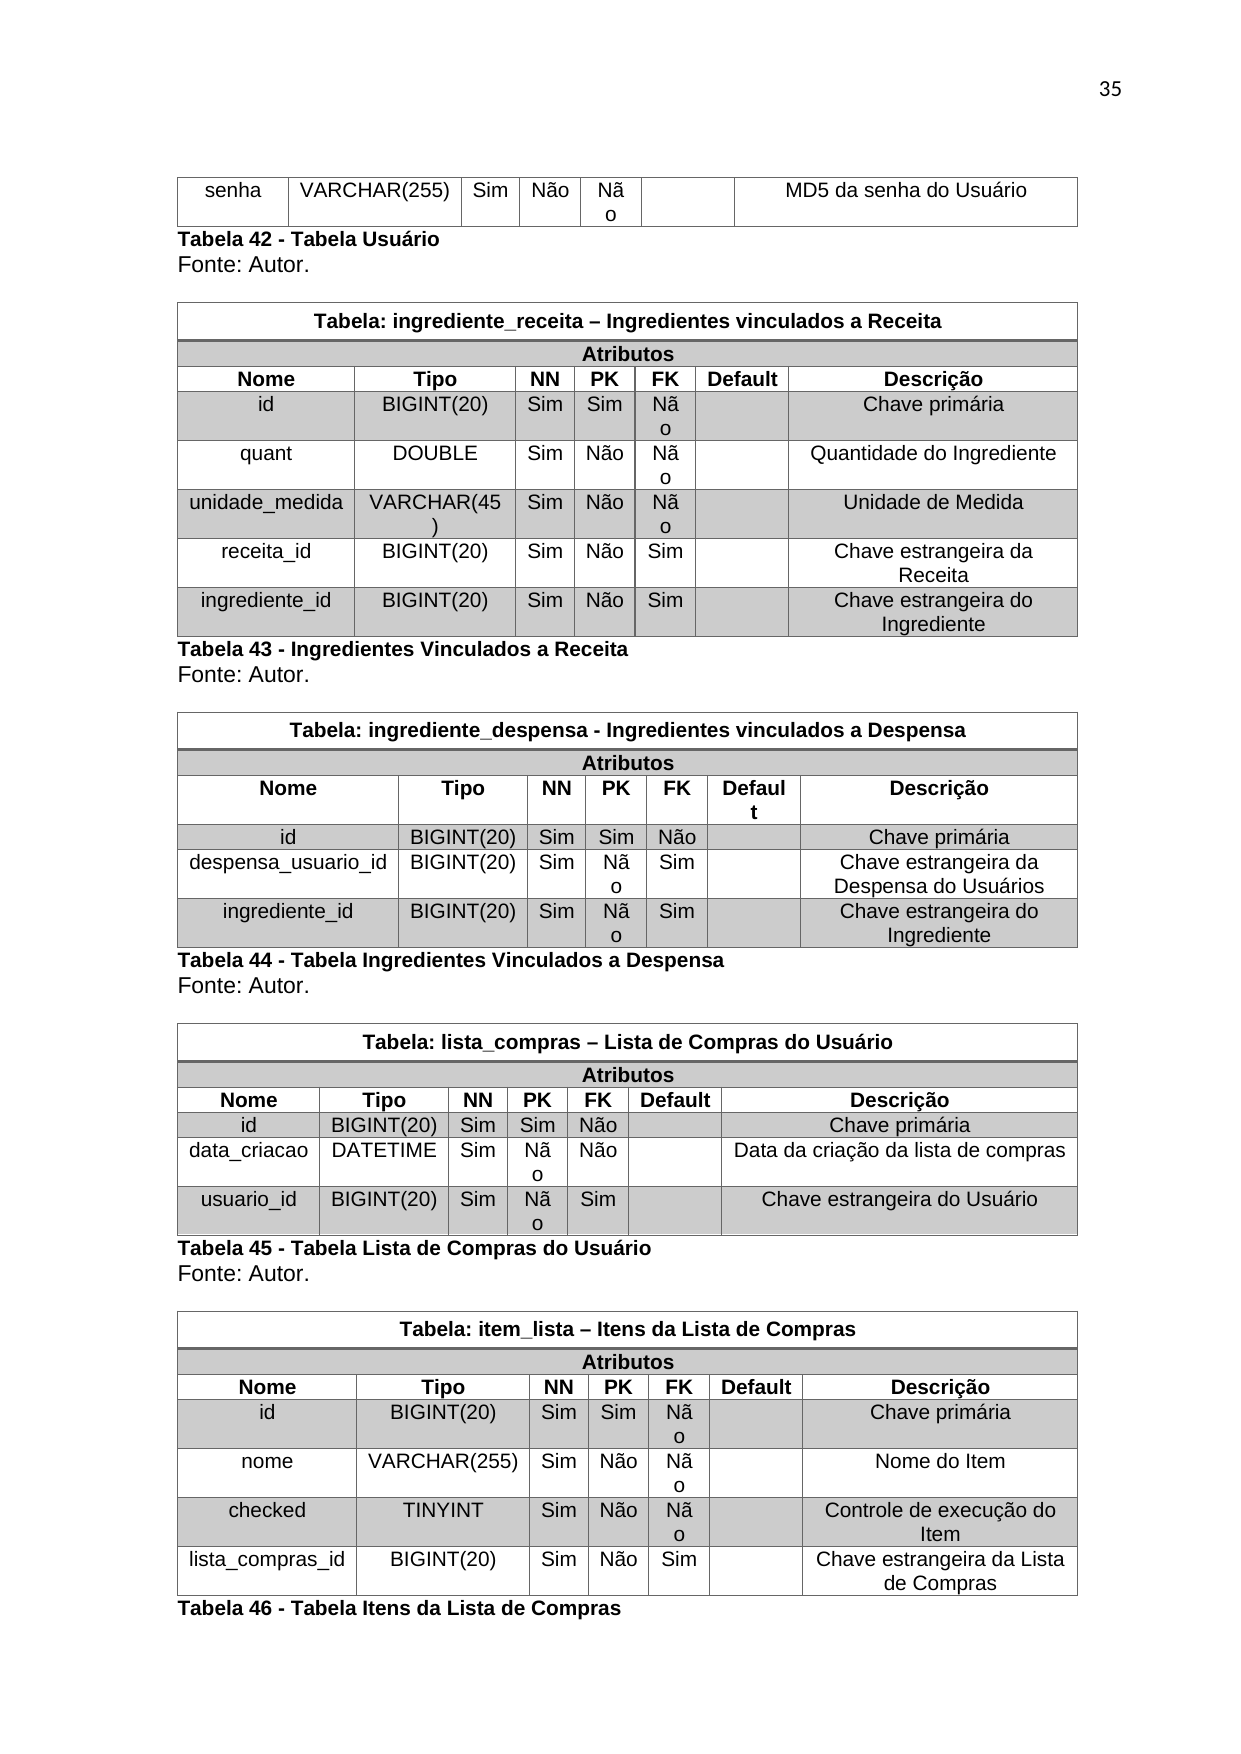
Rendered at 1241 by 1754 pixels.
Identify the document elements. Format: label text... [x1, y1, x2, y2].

text Tabela - Tabela Itens da Lista de Compras [177, 1596, 1122, 1620]
table_cell Não [568, 1138, 628, 1186]
table_cell Não [589, 1547, 648, 1595]
table_cell [629, 1138, 721, 1186]
table_cell VARCHAR(255) [357, 1449, 529, 1497]
table_cell Não [589, 1449, 648, 1497]
text Fonte: Autor. [177, 661, 1122, 687]
table_cell Sim [647, 850, 707, 898]
table_cell Descrição [789, 367, 1077, 391]
table_cell BIGINT(20) [355, 588, 515, 636]
table_cell despensa_usuario_id [178, 850, 398, 898]
table_cell Unidade de Medida [789, 490, 1077, 538]
table_cell Sim [508, 1113, 567, 1137]
table_cell Não [636, 392, 695, 440]
table_cell Sim [530, 1449, 588, 1497]
table_cell Descrição [722, 1088, 1077, 1112]
table_cell data_criacao [178, 1138, 319, 1186]
table_cell Sim [516, 392, 574, 440]
table_cell [696, 392, 788, 440]
table_cell Descrição [803, 1375, 1077, 1399]
table_cell Sim [449, 1138, 507, 1186]
table_cell [696, 539, 788, 587]
text Fonte: Autor. [177, 972, 1122, 998]
table_cell Atributos [178, 751, 1077, 775]
table_cell PK [508, 1088, 567, 1112]
table_cell Sim [528, 899, 585, 947]
table_cell VARCHAR(45) [355, 490, 515, 538]
table_cell Tipo [399, 776, 527, 824]
table_cell Chave estrangeira da Despensa do Usuários [801, 850, 1077, 898]
table_cell Sim [516, 539, 574, 587]
table_cell BIGINT(20) [399, 850, 527, 898]
text Tabela - Tabela Usuário [177, 227, 1122, 251]
table_cell Chave estrangeira do Usuário [722, 1187, 1077, 1234]
table_cell Não [586, 850, 646, 898]
table_cell Sim [516, 490, 574, 538]
table_cell Tipo [355, 367, 515, 391]
table_cell [696, 588, 788, 636]
table_cell Sim [649, 1547, 709, 1595]
table_cell [696, 490, 788, 538]
table_cell id [178, 1400, 356, 1448]
table_cell Descrição [801, 776, 1077, 824]
table_cell unidade_medida [178, 490, 354, 538]
table_cell Sim [449, 1187, 507, 1234]
table_cell BIGINT(20) [399, 825, 527, 849]
table_cell FK [647, 776, 707, 824]
table_cell [710, 1547, 802, 1595]
table_cell BIGINT(20) [320, 1187, 448, 1234]
table_cell Chave estrangeira do Ingrediente [789, 588, 1077, 636]
table_cell Não [575, 539, 634, 587]
text Tabela - Tabela Ingredientes Vinculados a Despensa [177, 948, 1122, 972]
table_cell Sim [516, 588, 574, 636]
table_cell BIGINT(20) [399, 899, 527, 947]
table_cell VARCHAR(255) [289, 178, 461, 226]
table_cell Não [568, 1113, 628, 1137]
table_cell id [178, 825, 398, 849]
table_cell Chave primária [801, 825, 1077, 849]
table_cell [708, 825, 800, 849]
table_cell DOUBLE [355, 441, 515, 489]
table_cell Chave primária [789, 392, 1077, 440]
table_cell Não [636, 490, 695, 538]
table_cell Sim [586, 825, 646, 849]
table_cell quant [178, 441, 354, 489]
table_cell [708, 899, 800, 947]
table_cell Chave estrangeira da Lista de Compras [803, 1547, 1077, 1595]
table_cell Nome [178, 776, 398, 824]
table_cell Quantidade do Ingrediente [789, 441, 1077, 489]
text Tabela - Tabela Lista de Compras do Usuário [177, 1236, 1122, 1259]
table_cell senha [178, 178, 288, 226]
table_cell Sim [528, 825, 585, 849]
table_cell FK [568, 1088, 628, 1112]
table_cell NN [528, 776, 585, 824]
table_cell BIGINT(20) [320, 1113, 448, 1137]
table_cell MD5 da senha do Usuário [735, 178, 1077, 226]
table_cell [629, 1187, 721, 1234]
table_cell Data da criação da lista de compras [722, 1138, 1077, 1186]
table_cell NN [530, 1375, 588, 1399]
table_cell Nome [178, 1088, 319, 1112]
table_cell Sim [568, 1187, 628, 1234]
table_cell PK [589, 1375, 648, 1399]
table_cell lista_compras_id [178, 1547, 356, 1595]
table_cell Não [508, 1187, 567, 1234]
table_cell Controle de execução do Item [803, 1498, 1077, 1546]
table_cell Não [589, 1498, 648, 1546]
table_cell Sim [530, 1547, 588, 1595]
table_header Tabela: lista_compras – Lista de Compras do Usuário [178, 1024, 1077, 1059]
table_cell [629, 1113, 721, 1137]
table_cell FK [649, 1375, 709, 1399]
table_cell BIGINT(20) [355, 539, 515, 587]
table_cell Não [649, 1498, 709, 1546]
table_cell Sim [589, 1400, 648, 1448]
table_cell usuario_id [178, 1187, 319, 1234]
table_cell PK [575, 367, 634, 391]
table_cell Não [647, 825, 707, 849]
table_cell receita_id [178, 539, 354, 587]
table_cell Atributos [178, 1063, 1077, 1087]
table_cell Não [581, 178, 641, 226]
table_cell Nome [178, 1375, 356, 1399]
table_cell [642, 178, 734, 226]
table_cell Não [575, 441, 634, 489]
table_cell [710, 1400, 802, 1448]
table_cell Sim [530, 1498, 588, 1546]
table_cell Default [696, 367, 788, 391]
table_cell FK [636, 367, 695, 391]
table_cell Sim [575, 392, 634, 440]
table_cell Chave estrangeira da Receita [789, 539, 1077, 587]
table_cell checked [178, 1498, 356, 1546]
table_cell Não [575, 588, 634, 636]
table_cell ingrediente_id [178, 899, 398, 947]
table_cell nome [178, 1449, 356, 1497]
table_cell NN [449, 1088, 507, 1112]
table_cell Tipo [320, 1088, 448, 1112]
table_cell Default [710, 1375, 802, 1399]
table_cell Nome do Item [803, 1449, 1077, 1497]
table_cell Nome [178, 367, 354, 391]
table_cell BIGINT(20) [357, 1547, 529, 1595]
text Fonte: Autor. [177, 251, 1122, 277]
text Tabela - Ingredientes Vinculados a Receita [177, 637, 1122, 661]
table_cell Não [649, 1400, 709, 1448]
table_header Tabela: ingrediente_despensa - Ingredientes vinculados a Despensa [178, 713, 1077, 748]
table_cell Chave primária [722, 1113, 1077, 1137]
table_cell Default [629, 1088, 721, 1112]
text Fonte: Autor. [177, 1259, 1122, 1286]
table_cell TINYINT [357, 1498, 529, 1546]
table_cell BIGINT(20) [357, 1400, 529, 1448]
table_header Tabela: ingrediente_receita – Ingredientes vinculados a Receita [178, 303, 1077, 339]
table_cell [710, 1449, 802, 1497]
table_cell PK [586, 776, 646, 824]
table_cell Não [586, 899, 646, 947]
table_cell Sim [462, 178, 519, 226]
table_cell Default [708, 776, 800, 824]
table_cell Não [636, 441, 695, 489]
table_cell id [178, 1113, 319, 1137]
table_cell Não [508, 1138, 567, 1186]
table_cell [708, 850, 800, 898]
table_cell NN [516, 367, 574, 391]
table_cell [696, 441, 788, 489]
table_cell Atributos [178, 342, 1077, 366]
table_cell Não [520, 178, 580, 226]
table_cell Sim [636, 588, 695, 636]
table_cell Sim [647, 899, 707, 947]
table_cell Sim [449, 1113, 507, 1137]
table_cell [710, 1498, 802, 1546]
table_cell Não [649, 1449, 709, 1497]
table_cell Tipo [357, 1375, 529, 1399]
table_cell id [178, 392, 354, 440]
table_cell Chave estrangeira do Ingrediente [801, 899, 1077, 947]
table_cell Sim [636, 539, 695, 587]
table_cell DATETIME [320, 1138, 448, 1186]
table_header Tabela: item_lista – Itens da Lista de Compras [178, 1312, 1077, 1347]
table_cell ingrediente_id [178, 588, 354, 636]
table_cell Sim [528, 850, 585, 898]
table_cell Chave primária [803, 1400, 1077, 1448]
table_cell Não [575, 490, 634, 538]
table_cell Atributos [178, 1350, 1077, 1374]
table_cell Sim [516, 441, 574, 489]
table_cell Sim [530, 1400, 588, 1448]
table_cell BIGINT(20) [355, 392, 515, 440]
